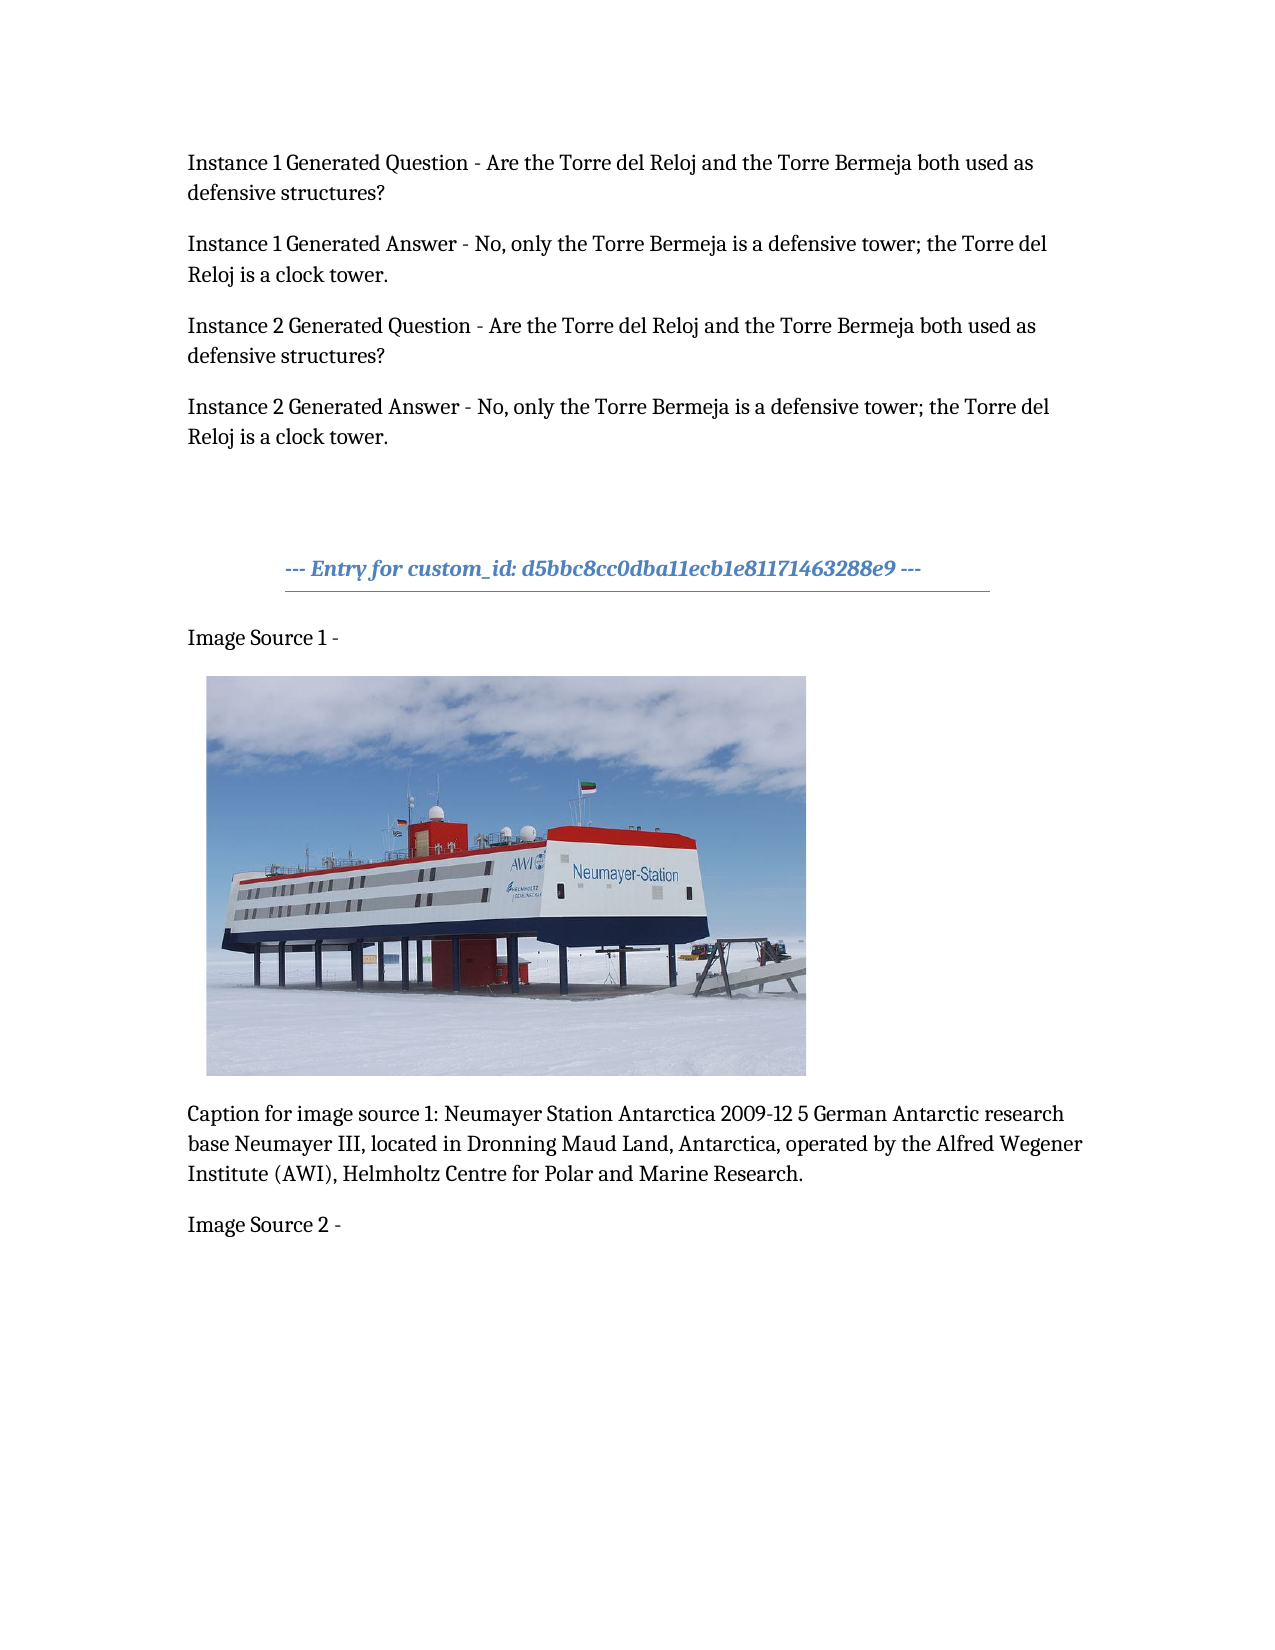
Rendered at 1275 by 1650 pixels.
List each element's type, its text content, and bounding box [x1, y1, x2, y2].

text Instance 1 Generated Question - Are the Torre del Reloj and the Torre Bermeja both used as defensive structures? [187, 150, 1087, 207]
picture [206, 676, 807, 1076]
text Instance 1 Generated Answer - No, only the Torre Bermeja is a defensive tower; the Torre del Reloj is a clock tower. [187, 231, 1087, 288]
text Caption for image source 1: Neumayer Station Antarctica 2009-12 5 German Antarctic research base Neumayer III, located in Dronning Maud Land, Antarctica, operated by the Alfred Wegener Institute (AWI), Helmholtz Centre for Polar and Marine Research. [187, 1101, 1087, 1187]
text Image Source 1 - [187, 625, 1087, 651]
text Instance 2 Generated Question - Are the Torre del Reloj and the Torre Bermeja both used as defensive structures? [187, 312, 1087, 369]
text Instance 2 Generated Answer - No, only the Torre Bermeja is a defensive tower; the Torre del Reloj is a clock tower. [187, 394, 1087, 450]
text Image Source 2 - [187, 1212, 1087, 1238]
text --- Entry for custom_id: d5bbc8cc0dba11ecb1e81171463288e9 --- [285, 556, 990, 591]
